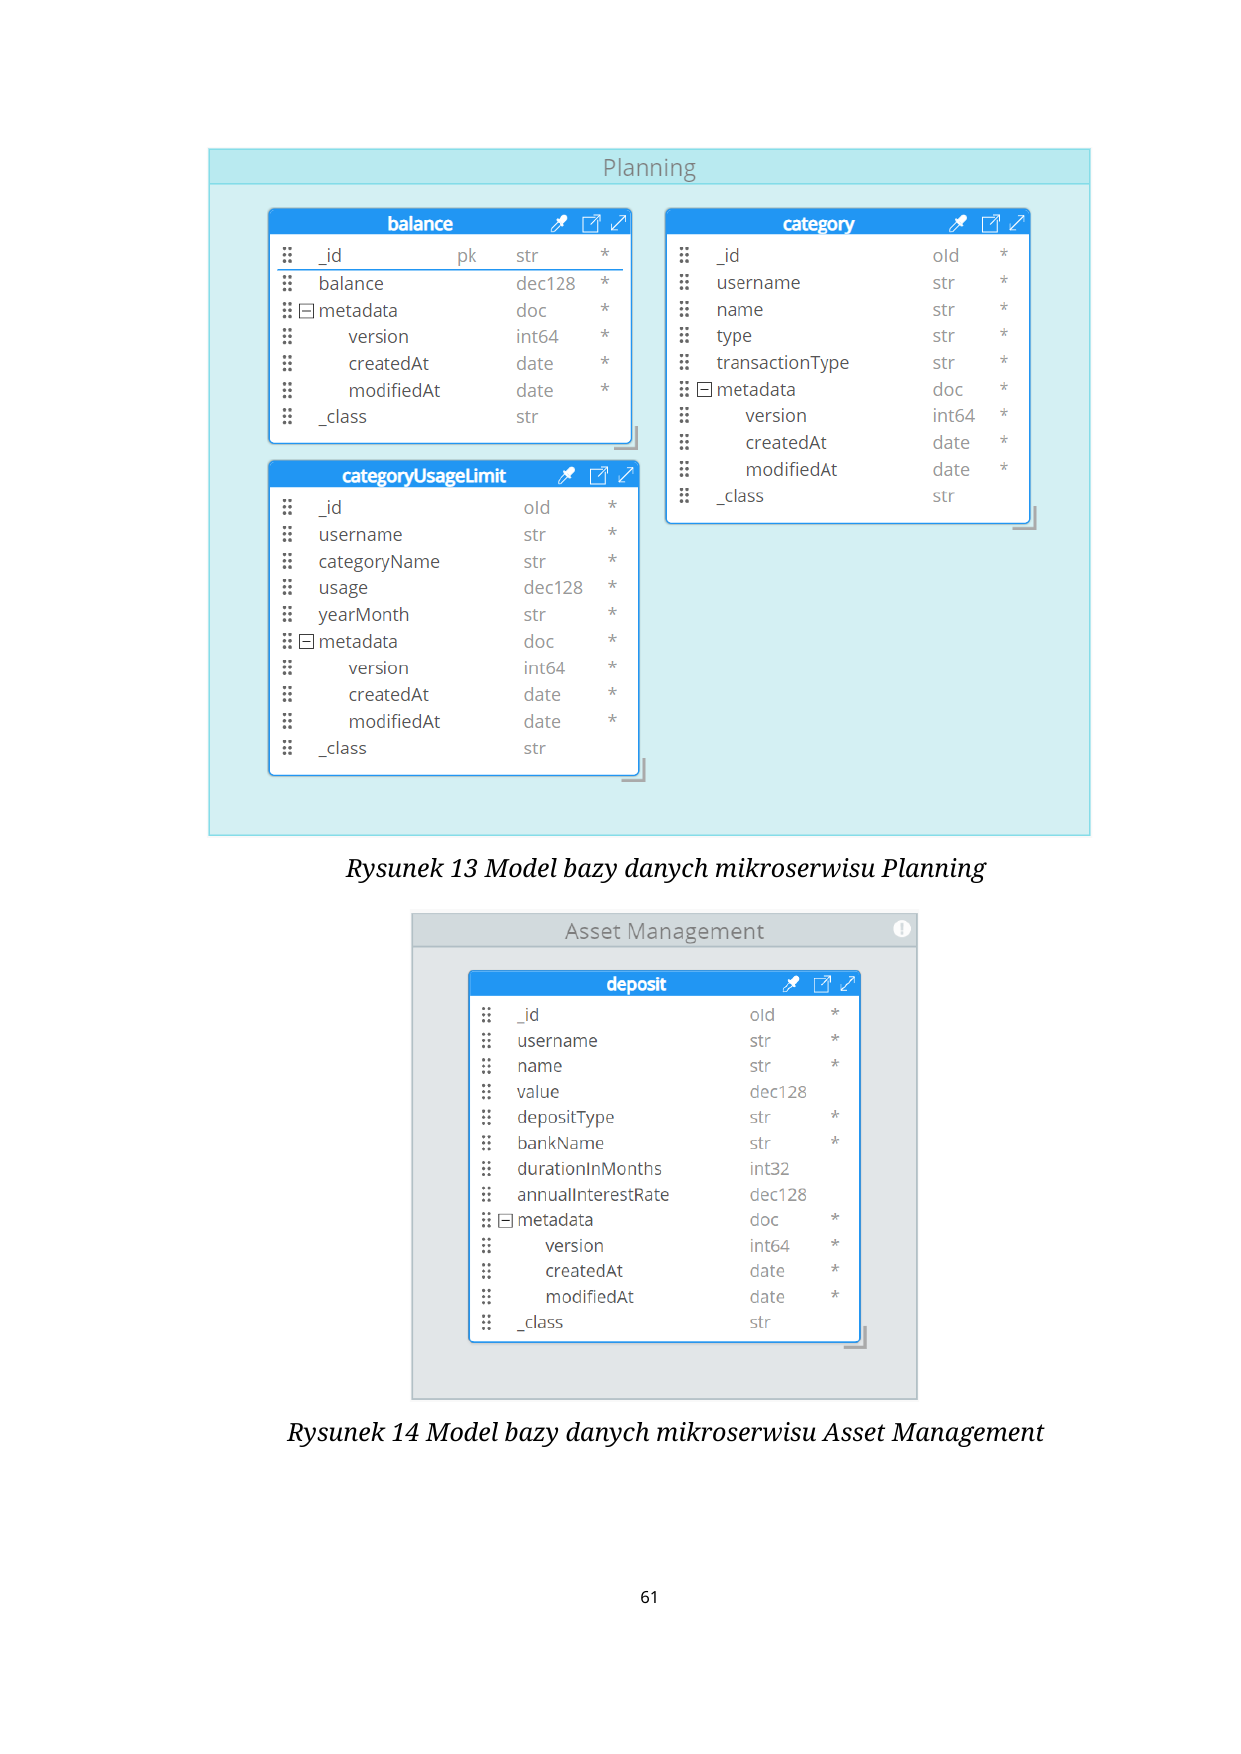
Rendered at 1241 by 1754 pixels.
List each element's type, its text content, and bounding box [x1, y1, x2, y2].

picture [409, 909, 920, 1402]
picture [206, 147, 1093, 838]
